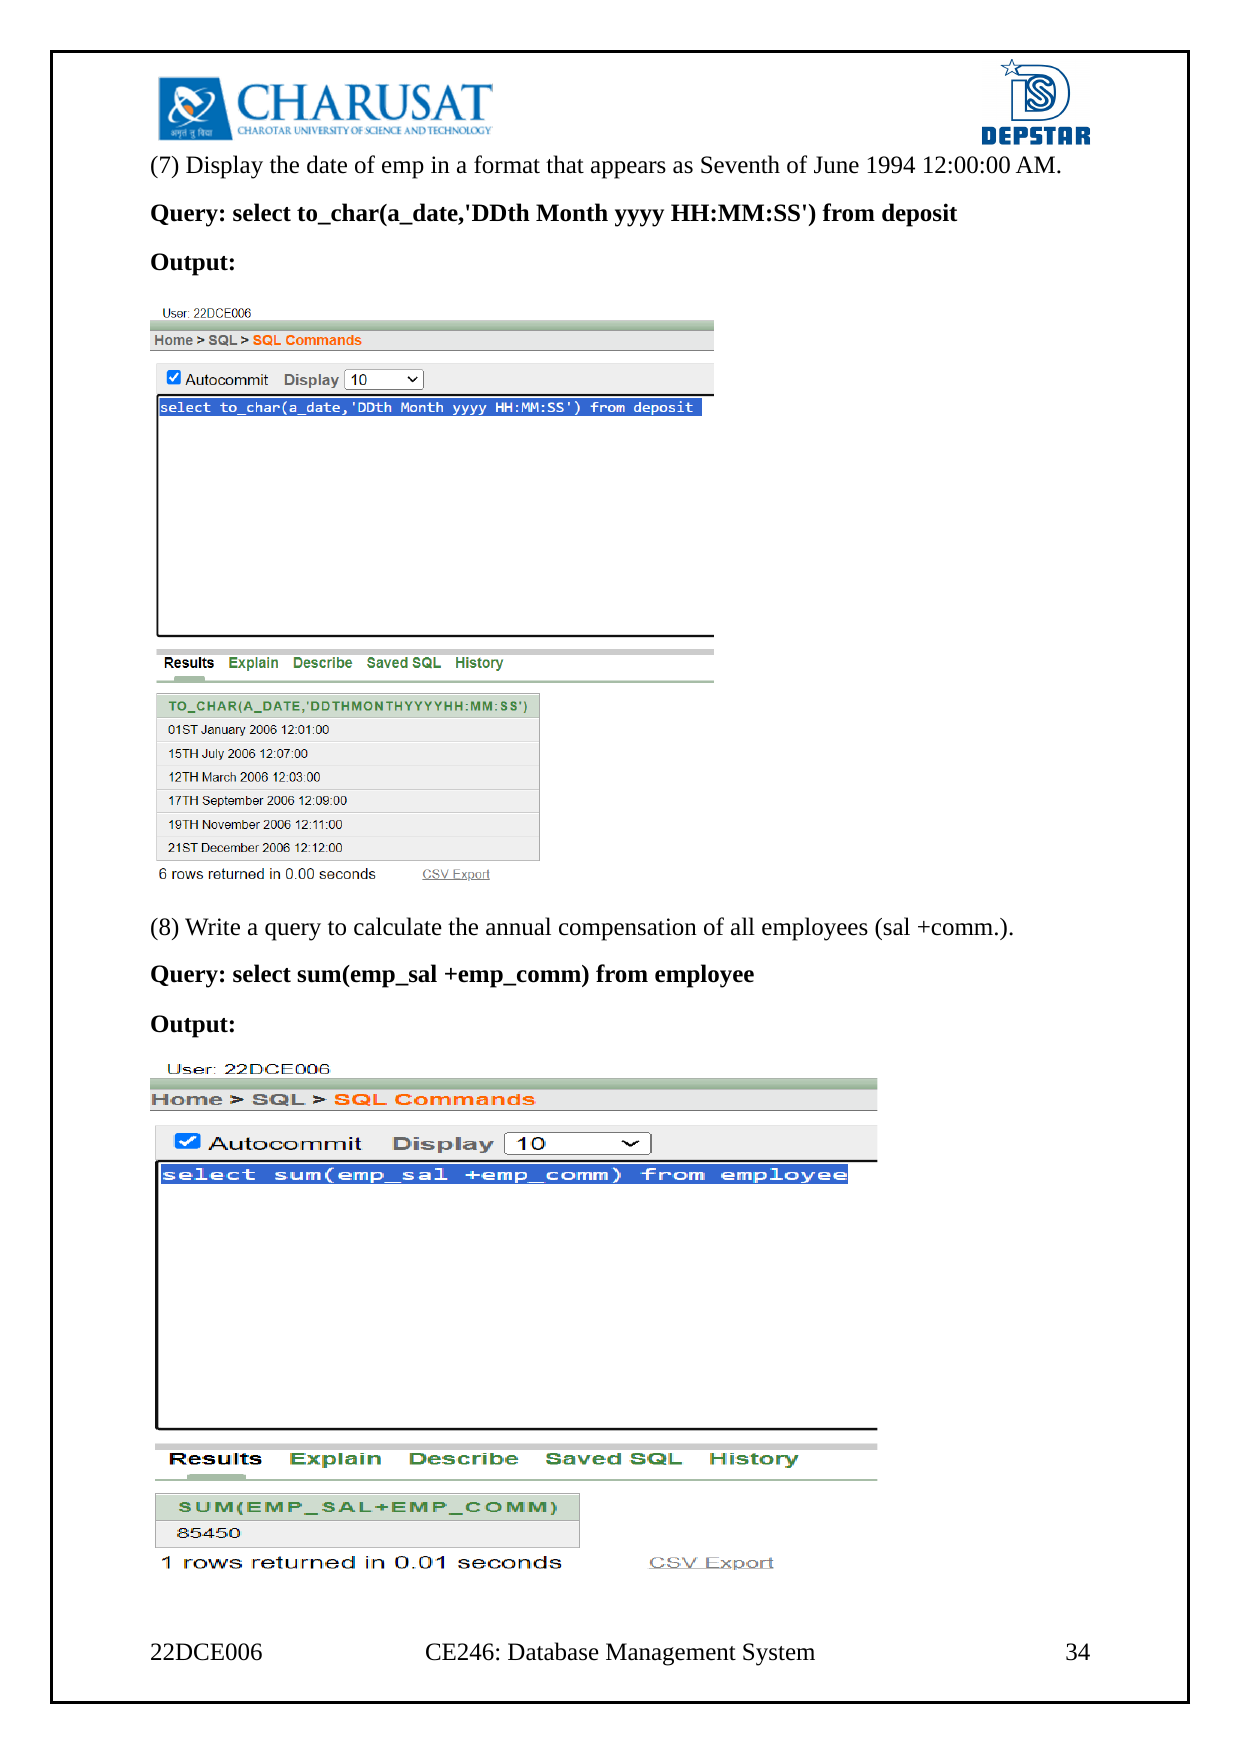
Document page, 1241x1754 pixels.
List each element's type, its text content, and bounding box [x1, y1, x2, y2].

text (8) Write a query to calculate the annual compensation of all employees (sal +comm.). [150, 912, 1090, 940]
picture [981, 59, 1091, 145]
text Output: [150, 1009, 1090, 1038]
picture [150, 297, 714, 891]
picture [150, 72, 501, 145]
text Query: select sum(emp_sal +emp_comm) from employee [150, 959, 1090, 988]
picture [150, 1058, 878, 1589]
text (7) Display the date of emp in a format that appears as Seventh of June 1994 12:00:00 AM. [150, 150, 1090, 179]
text Output: [150, 247, 1090, 276]
text Query: select to_char(a_date,'DDth Month yyyy HH:MM:SS') from deposit [150, 198, 1090, 226]
